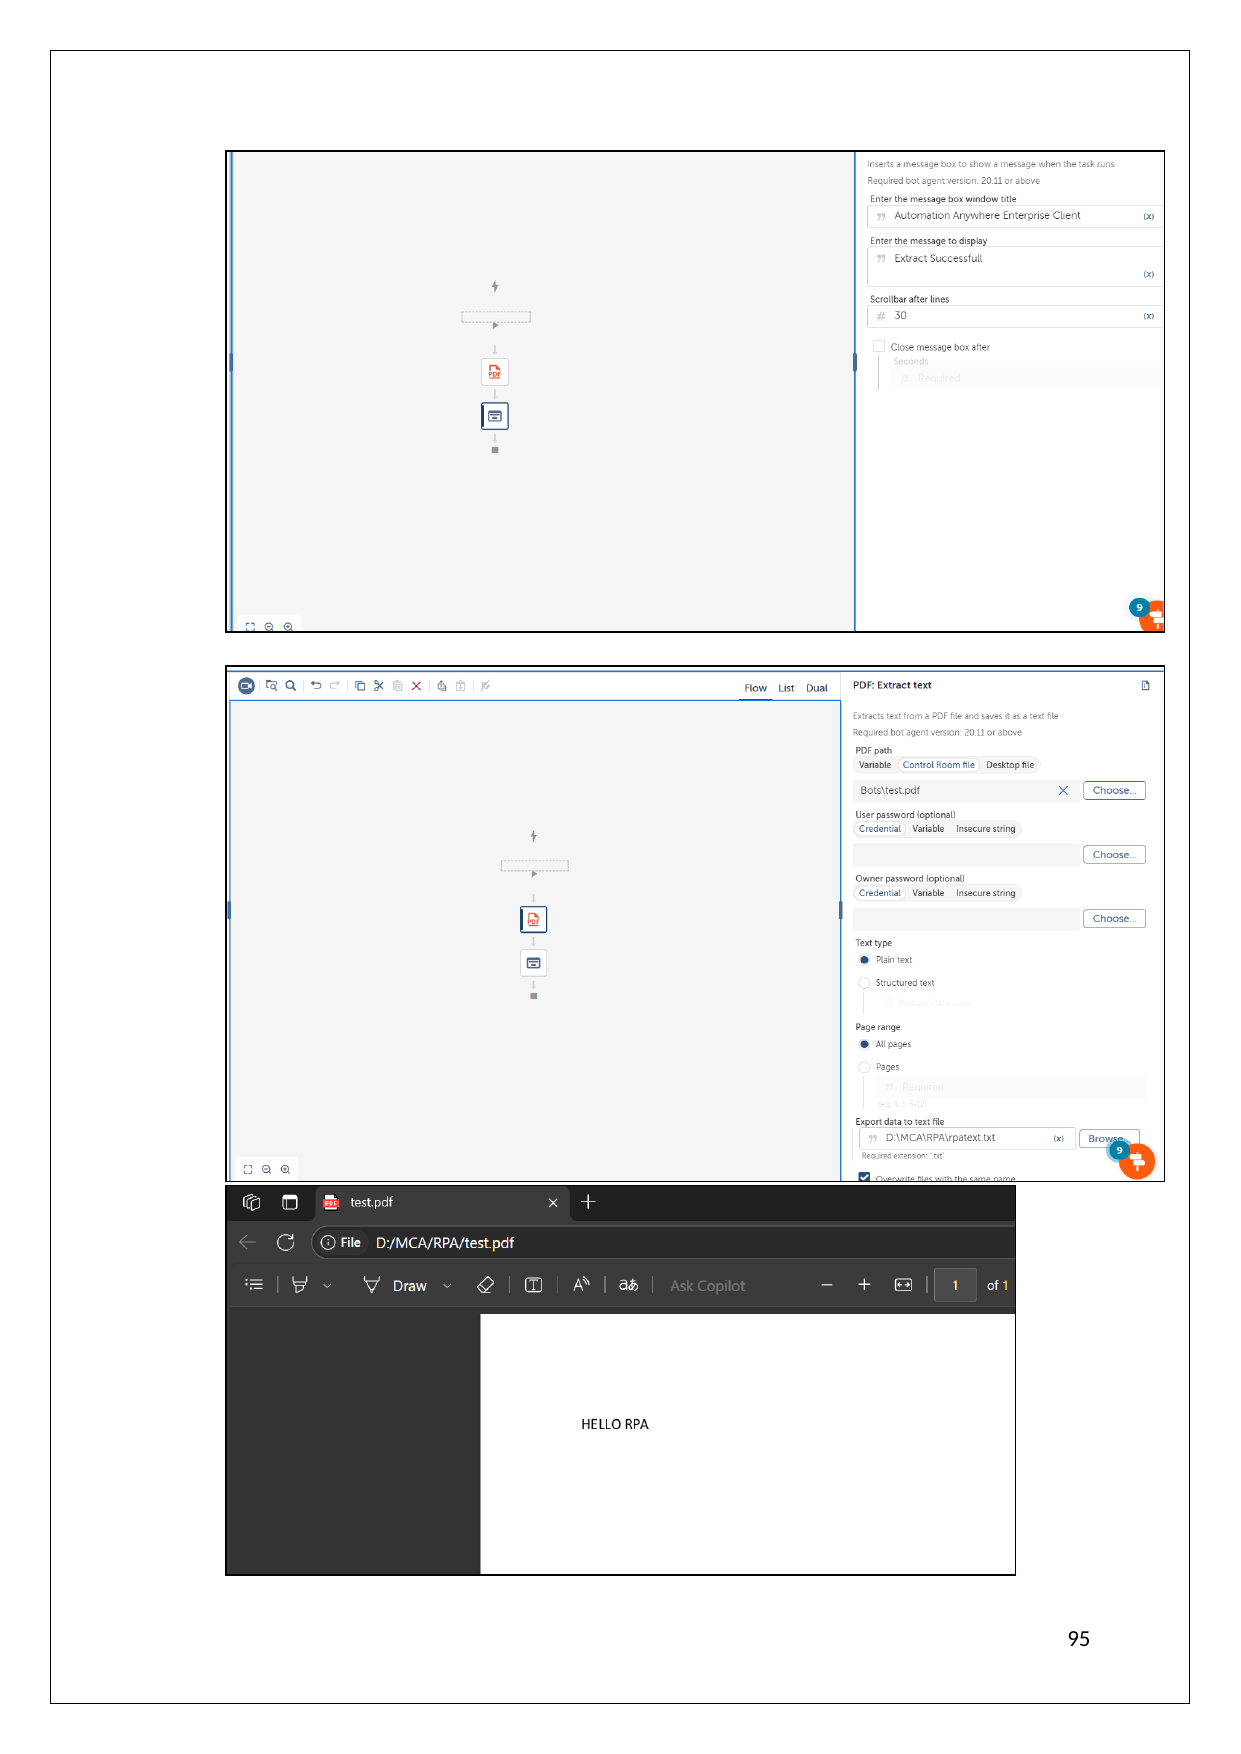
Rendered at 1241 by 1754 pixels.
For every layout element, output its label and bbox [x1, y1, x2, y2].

picture [227, 1186, 1015, 1574]
picture [227, 152, 1164, 631]
picture [227, 667, 1164, 1181]
